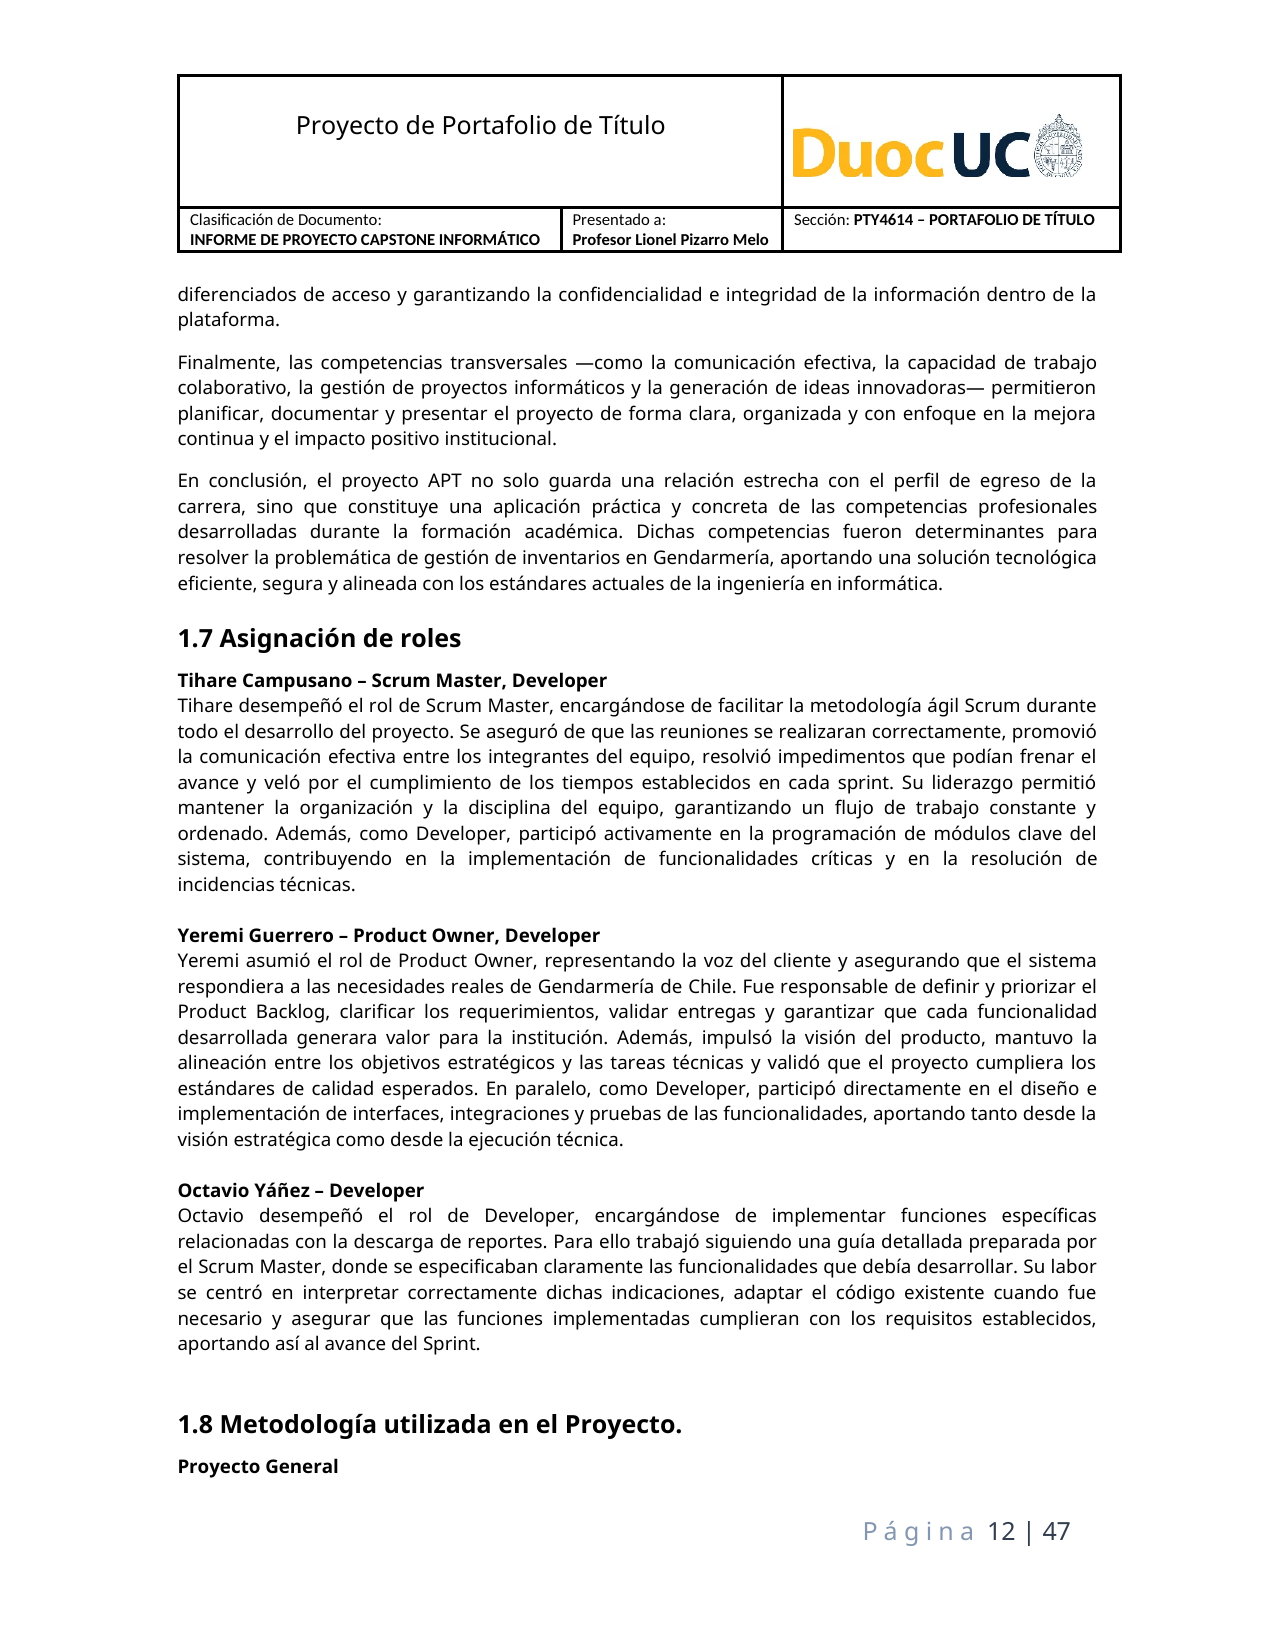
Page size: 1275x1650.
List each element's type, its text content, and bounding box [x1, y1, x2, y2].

text Octavio Yáñez – Developer Octavio desempeñó el rol de Developer, encargándose de implementar funciones específicas relacionadas con la descarga de reportes. Para ello trabajó siguiendo una guía detallada preparada por el Scrum Master, donde se especificaban claramente las funcionalidades que debía desarrollar. Su labor se centró en interpretar correctamente dichas indicaciones, adaptar el código existente cuando fue necesario y asegurar que las funciones implementadas cumplieran con los requisitos establecidos, aportando así al avance del Sprint. [177, 1177, 1098, 1356]
text En conclusión, el proyecto APT no solo guarda una relación estrecha con el perfil de egreso de la carrera, sino que constituye una aplicación práctica y concreta de las competencias profesionales desarrolladas durante la formación académica. Dichas competencias fueron determinantes para resolver la problemática de gestión de inventarios en Gendarmería, aportando una solución tecnológica eficiente, segura y alineada con los estándares actuales de la ingeniería en informática. [177, 468, 1098, 595]
text Yeremi Guerrero – Product Owner, Developer Yeremi asumió el rol de Product Owner, representando la voz del cliente y asegurando que el sistema respondiera a las necesidades reales de Gendarmería de Chile. Fue responsable de definir y priorizar el Product Backlog, clarificar los requerimientos, validar entregas y garantizar que cada funcionalidad desarrollada generara valor para la institución. Además, impulsó la visión del producto, mantuvo la alineación entre los objetivos estratégicos y las tareas técnicas y validó que el proyecto cumpliera los estándares de calidad esperados. En paralelo, como Developer, participó directamente en el diseño e implementación de interfaces, integraciones y pruebas de las funcionalidades, aportando tanto desde la visión estratégica como desde la ejecución técnica. [177, 922, 1098, 1152]
subtitle Metodología utilizada en el Proyecto. [177, 1406, 1098, 1441]
picture [791, 113, 1083, 176]
text Tihare Campusano – Scrum Master, Developer Tihare desempeñó el rol de Scrum Master, encargándose de facilitar la metodología ágil Scrum durante todo el desarrollo del proyecto. Se aseguró de que las reuniones se realizaran correctamente, promovió la comunicación efectiva entre los integrantes del equipo, resolvió impedimentos que podían frenar el avance y veló por el cumplimiento de los tiempos establecidos en cada sprint. Su liderazgo permitió mantener la organización y la disciplina del equipo, garantizando un flujo de trabajo constante y ordenado. Además, como Developer, participó activamente en la programación de módulos clave del sistema, contribuyendo en la implementación de funcionalidades críticas y en la resolución de incidencias técnicas. [177, 667, 1098, 897]
text Proyecto General [177, 1453, 1098, 1478]
text Finalmente, las competencias transversales —como la comunicación efectiva, la capacidad de trabajo colaborativo, la gestión de proyectos informáticos y la generación de ideas innovadoras— permitieron planificar, documentar y presentar el proyecto de forma clara, organizada y con enfoque en la mejora continua y el impacto positivo institucional. [177, 349, 1098, 451]
subtitle Asignación de roles [177, 620, 1098, 654]
